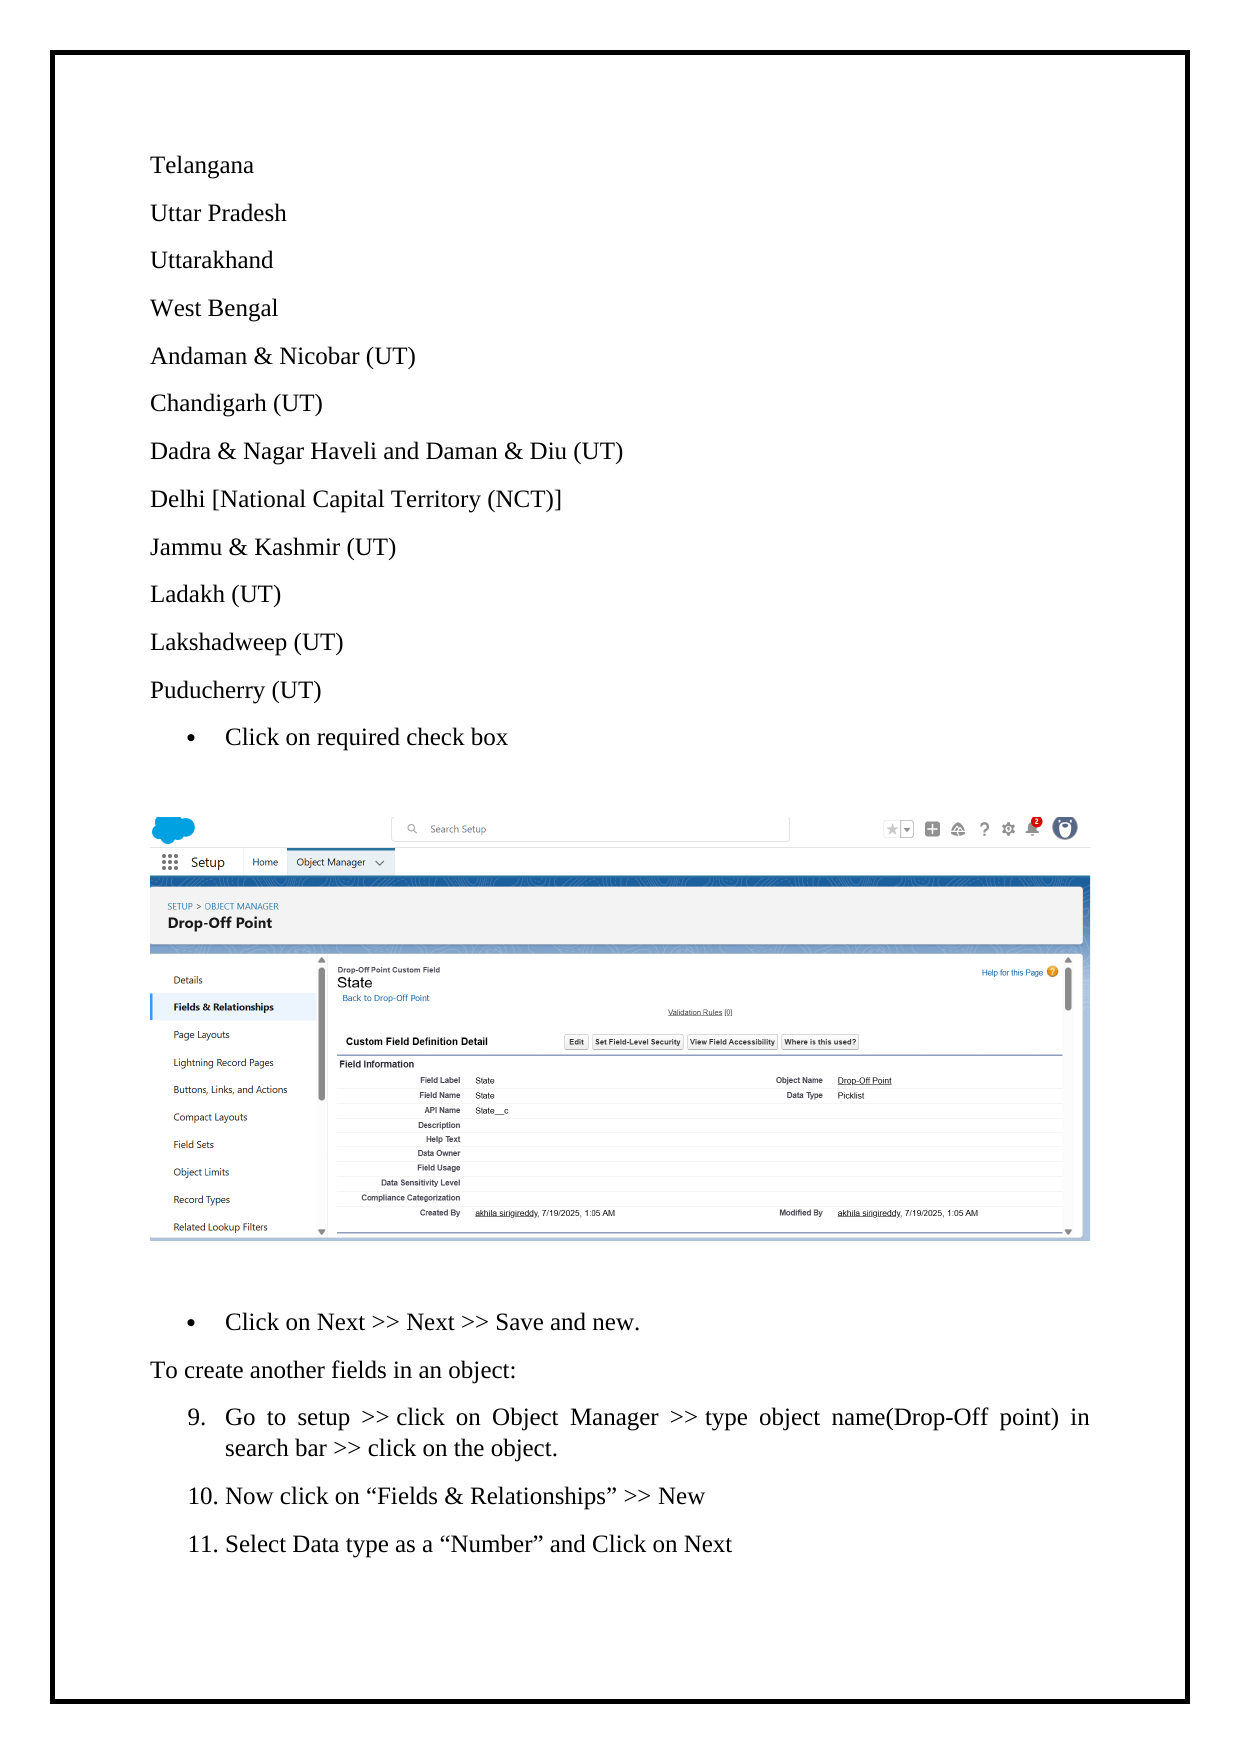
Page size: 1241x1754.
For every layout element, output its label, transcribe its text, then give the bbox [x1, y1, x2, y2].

list Click on Next >> Next >> Save and new. [187, 1307, 1090, 1336]
list Go to setup >> click on Object Manager >> type object name(Drop-Off point) in search bar >> click on the object. [187, 1402, 1090, 1462]
text Lakshadweep (UT) [150, 627, 1090, 656]
text Telangana [150, 150, 1090, 179]
text Puducherry (UT) [150, 675, 1090, 703]
text Jammu & Kashmir (UT) [150, 532, 1090, 560]
list Select Data type as a “Number” and Click on Next [187, 1529, 1090, 1558]
text Uttarakhand [150, 245, 1090, 274]
text Delhi [National Capital Territory (NCT)] [150, 484, 1090, 513]
text Andaman & Nicobar (UT) [150, 341, 1090, 369]
text Ladakh (UT) [150, 579, 1090, 608]
picture [150, 817, 1091, 1241]
text To create another fields in an object: [150, 1355, 1090, 1383]
text Chandigarh (UT) [150, 388, 1090, 417]
text Dadra & Nagar Haveli and Daman & Diu (UT) [150, 436, 1090, 465]
list Click on required check box [187, 722, 1090, 751]
text Uttar Pradesh [150, 198, 1090, 226]
text West Bengal [150, 293, 1090, 322]
list Now click on “Fields & Relationships” >> New [187, 1481, 1090, 1510]
